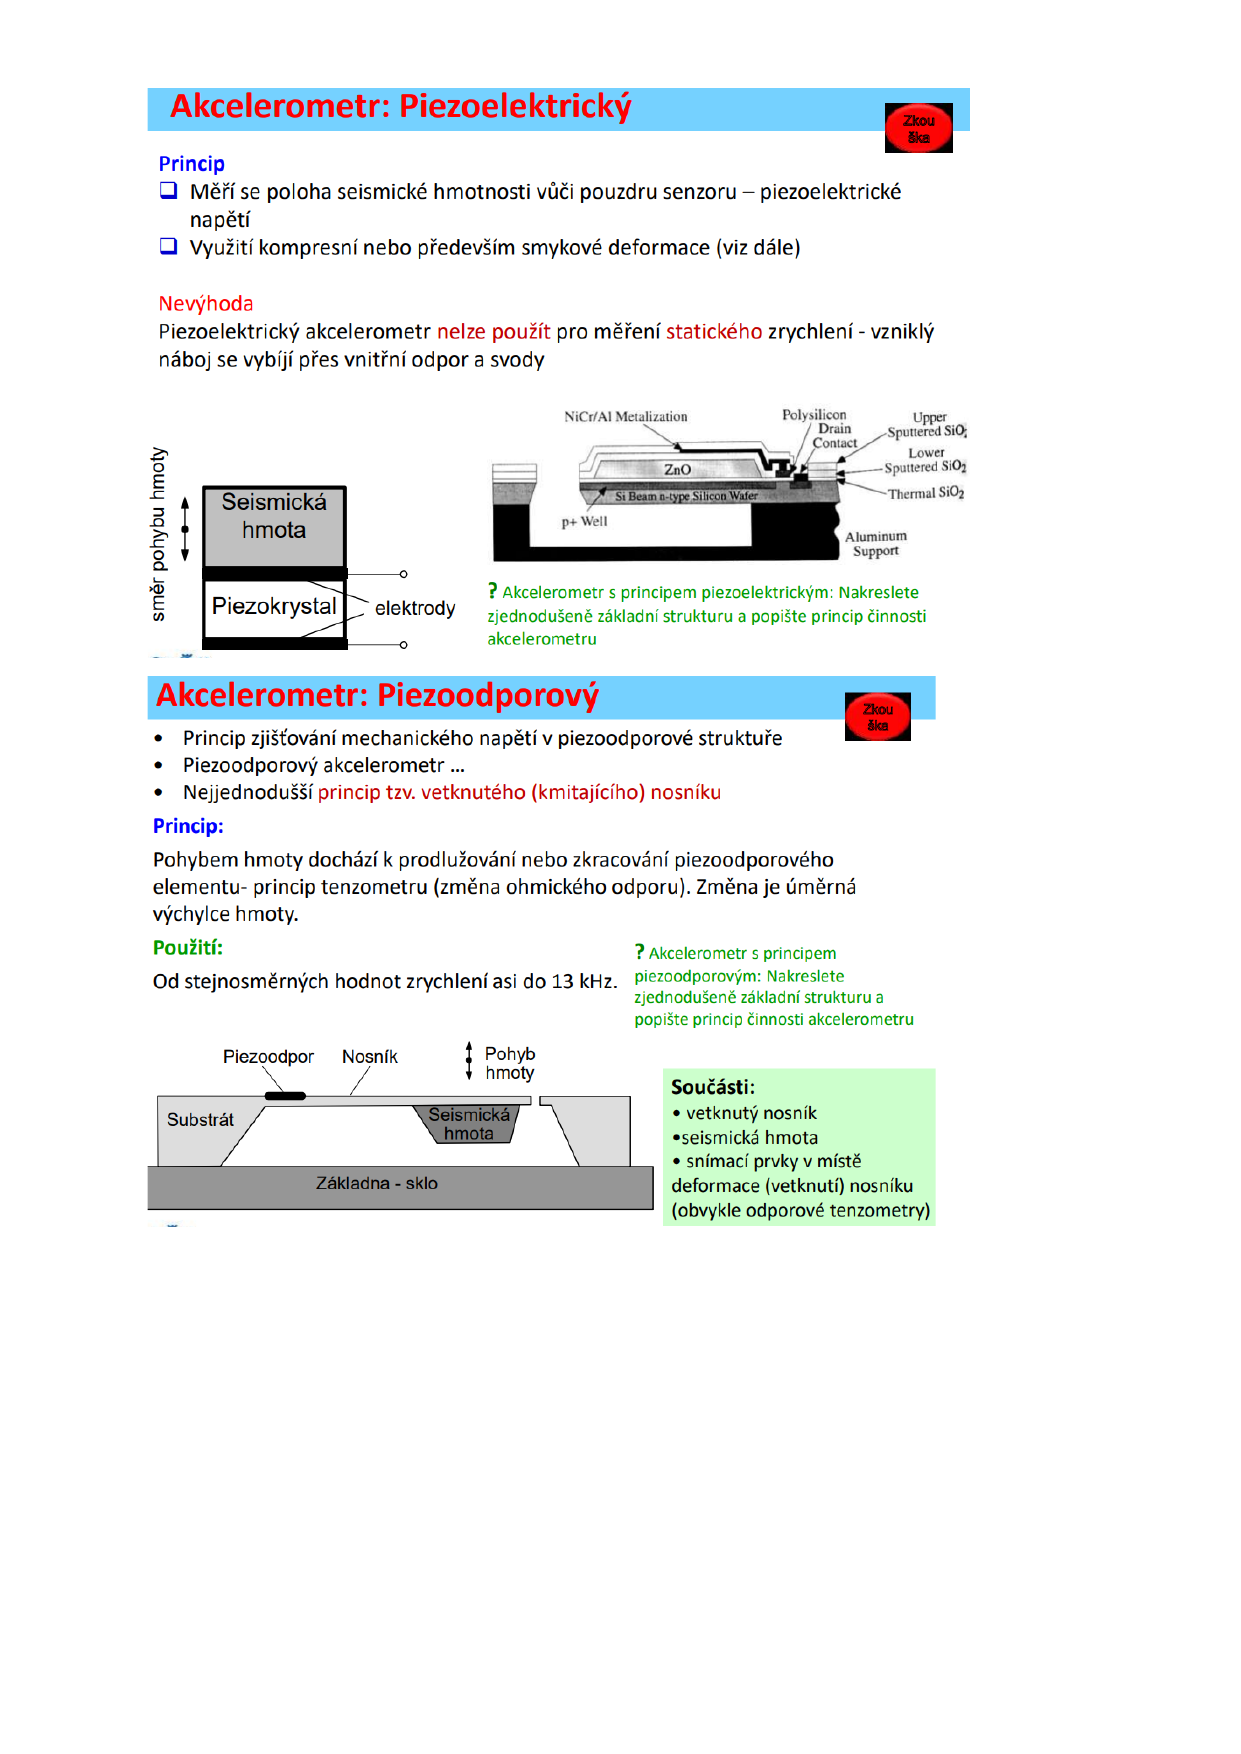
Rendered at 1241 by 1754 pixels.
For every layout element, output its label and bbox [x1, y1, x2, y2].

picture [147, 676, 936, 1227]
picture [147, 88, 970, 658]
